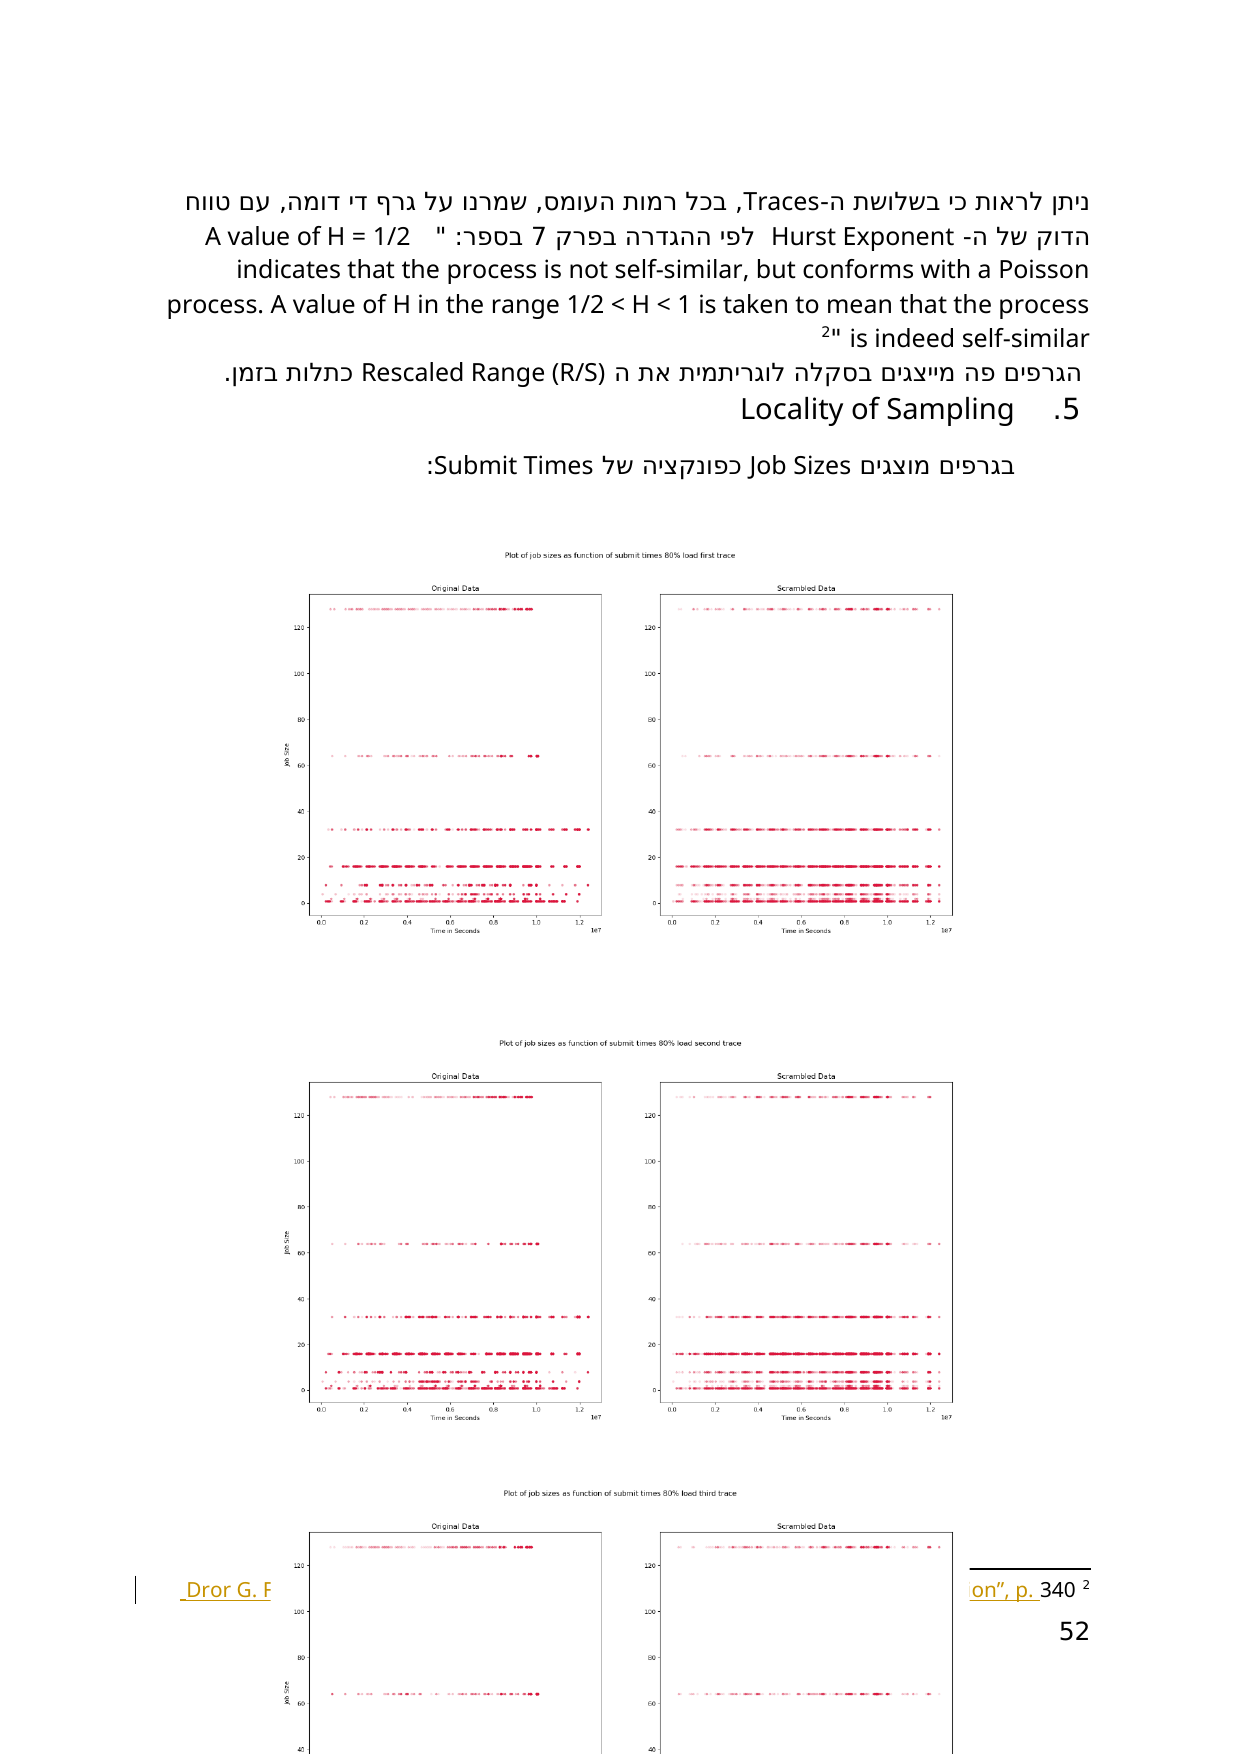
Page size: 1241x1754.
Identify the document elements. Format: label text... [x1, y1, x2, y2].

text בגרפים מוצגים Job Sizes כפונקציה של Submit Times: [150, 448, 1015, 482]
picture [270, 1483, 970, 1754]
list Locality of Sampling [150, 388, 1053, 428]
text הגרפים פה מייצגים בסקלה לוגריתמית את ה Rescaled Range (R/S) כתלות בזמן. [150, 354, 1090, 388]
picture [265, 1032, 975, 1448]
text ניתן לראות כי בשלושת ה-Traces, בכל רמות העומס, שמרנו על גרף די דומה, עם טווח הדוק של ה- Hurst Exponent לפי ההגדרה בפרק 7 בספר: " A value of H = 1/2 indicates that the process is not self-similar, but conforms with a Poisson process. A value of H in the range 1/2 < H < 1 is taken to mean that the process is indeed self-similar " [150, 184, 1090, 354]
picture [266, 545, 974, 961]
